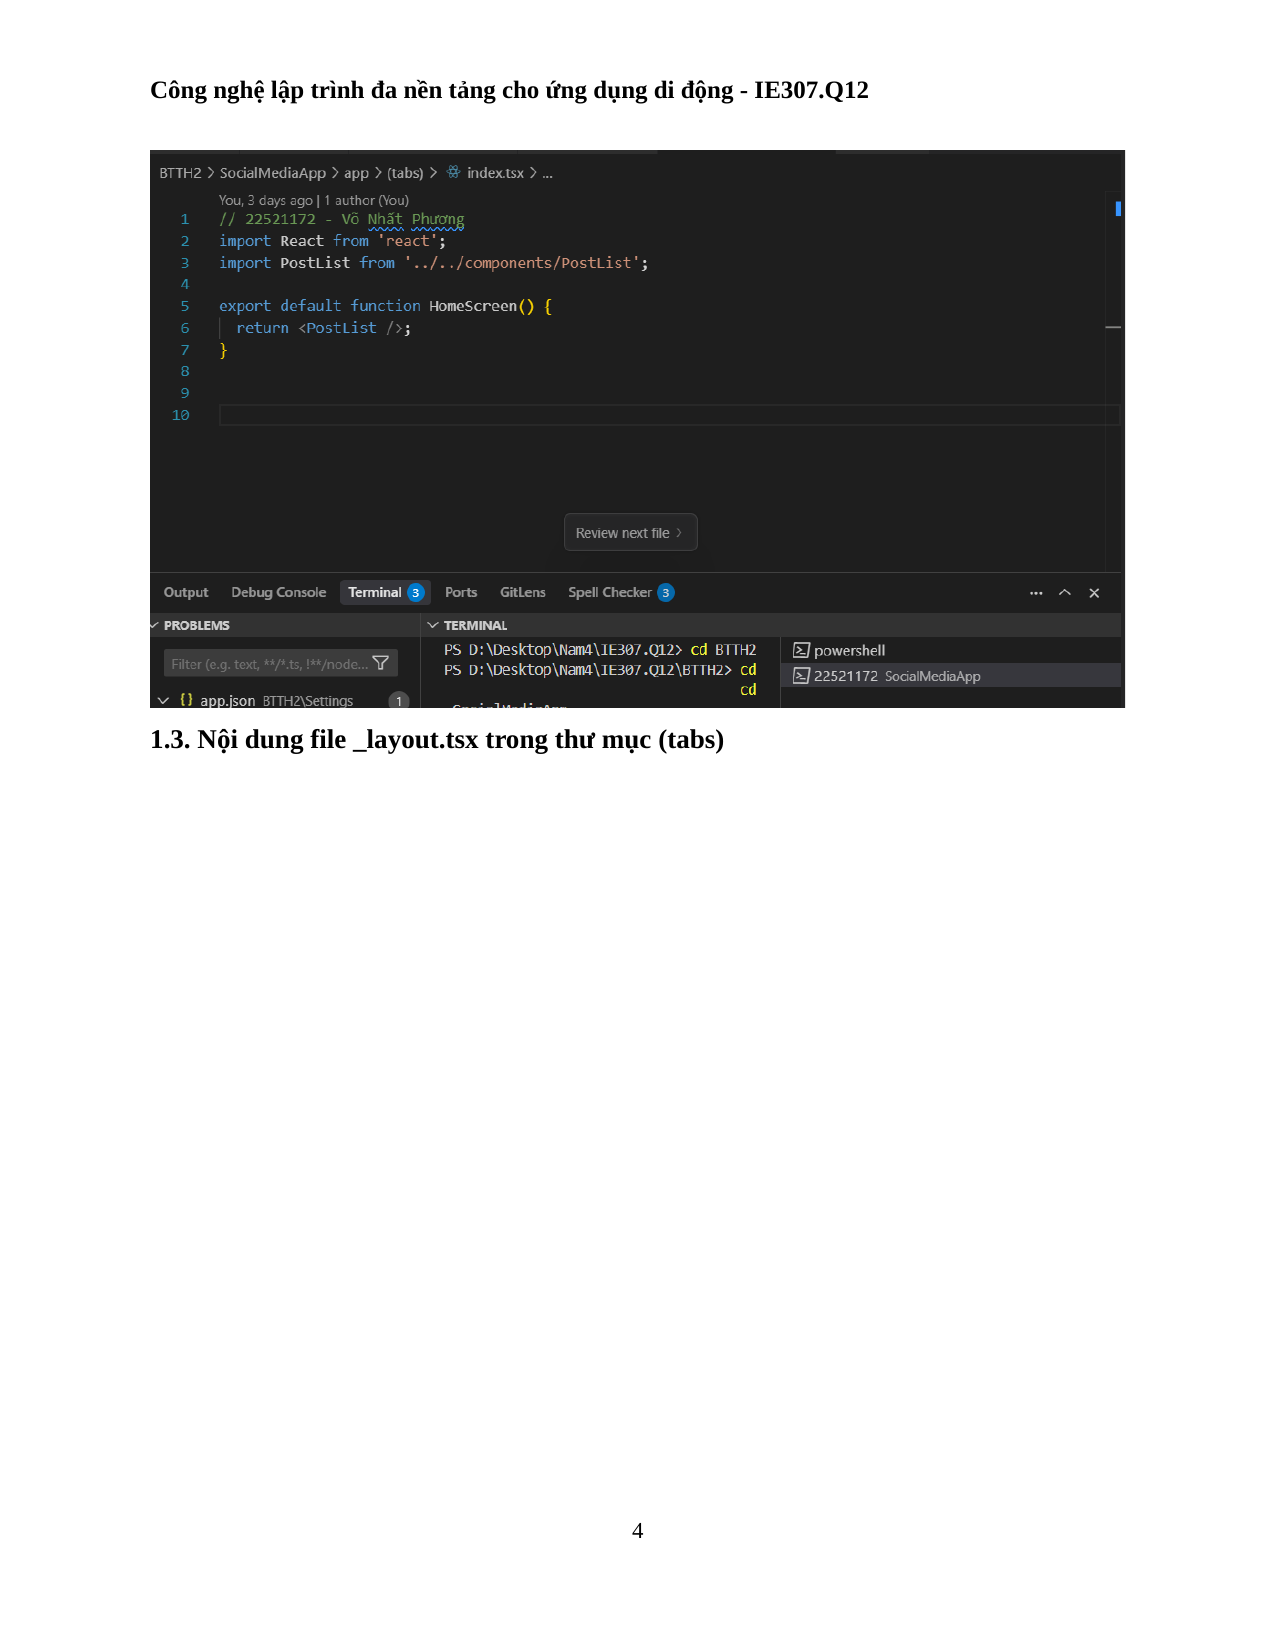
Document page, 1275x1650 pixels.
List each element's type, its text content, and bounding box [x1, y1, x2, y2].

picture [150, 150, 1125, 708]
text 1.3. Nội dung file _layout.tsx trong thư mục (tabs) [150, 723, 1125, 754]
